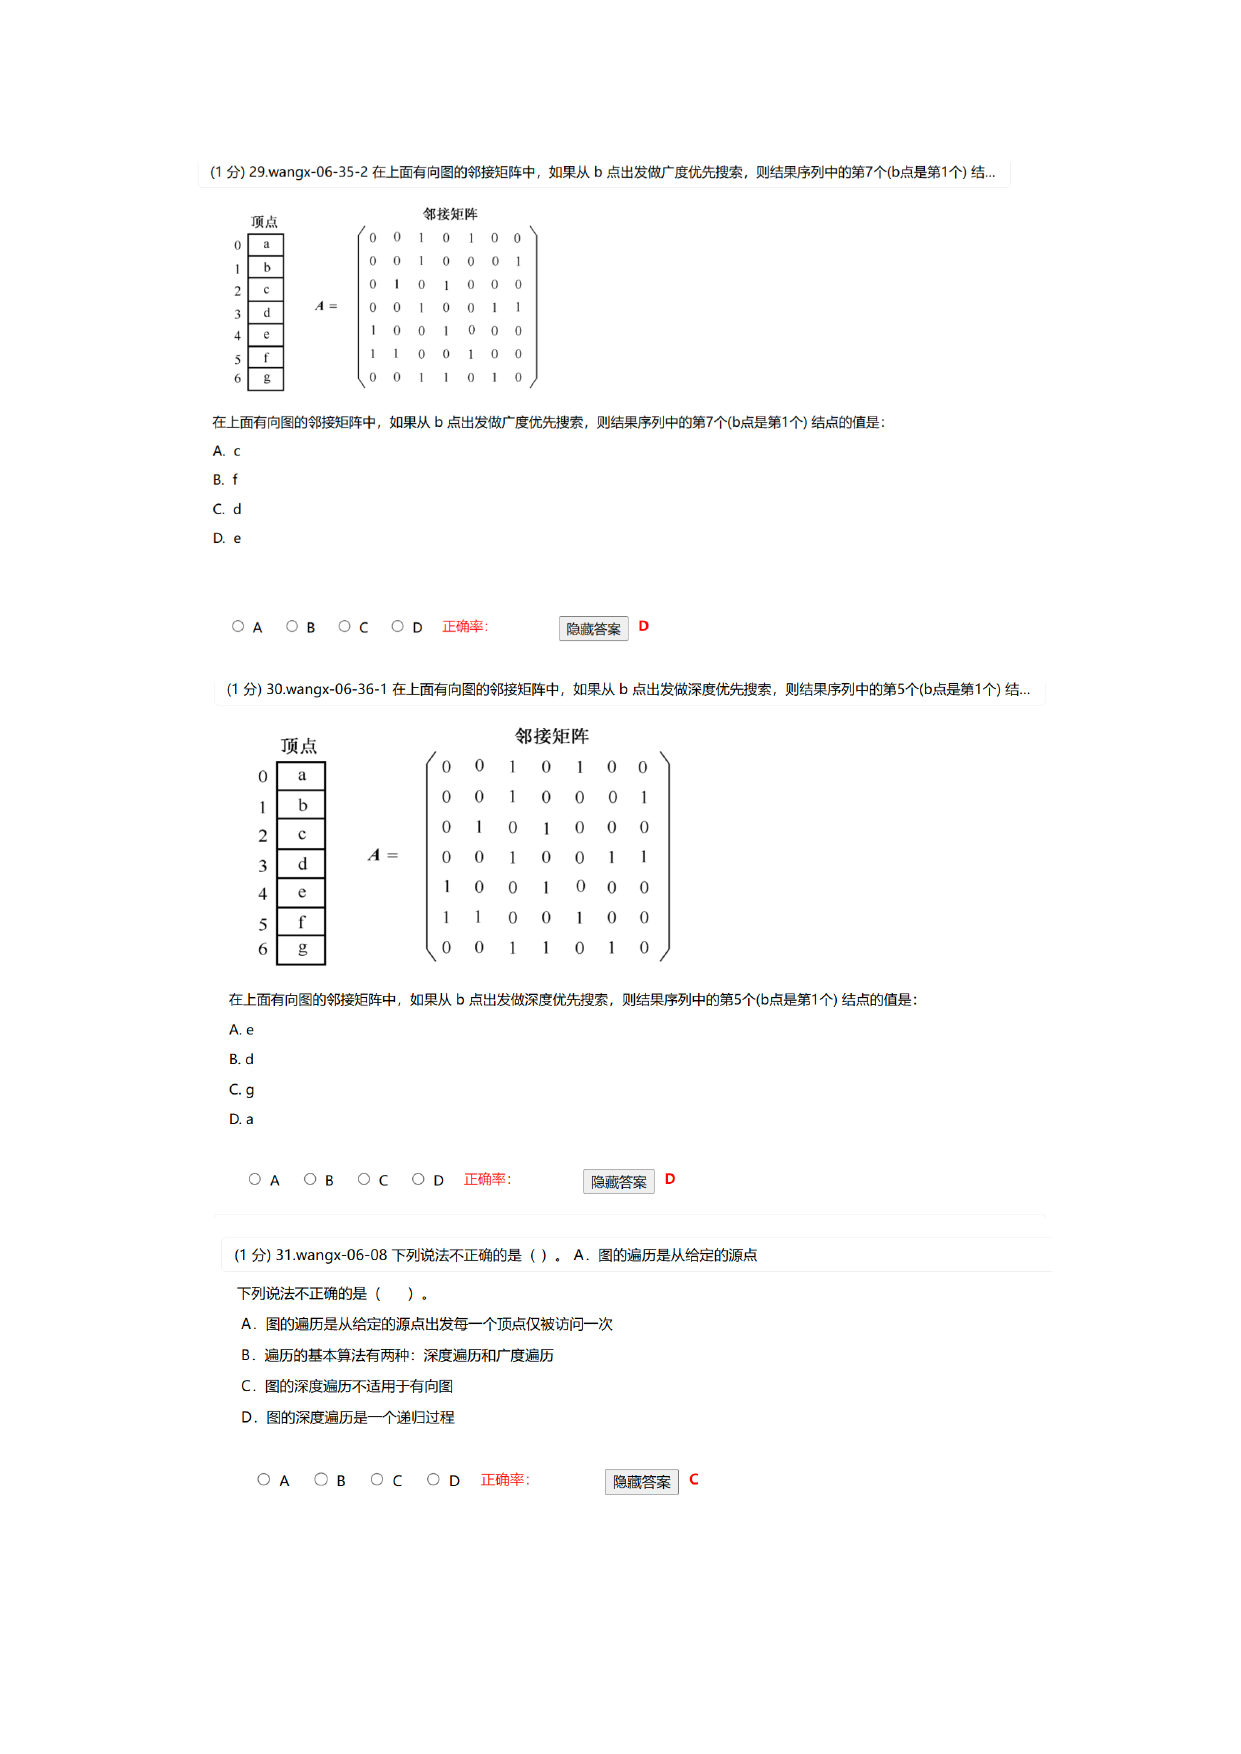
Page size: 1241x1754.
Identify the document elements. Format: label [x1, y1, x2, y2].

picture [187, 1234, 1053, 1511]
picture [187, 682, 1053, 1218]
picture [187, 162, 1053, 650]
